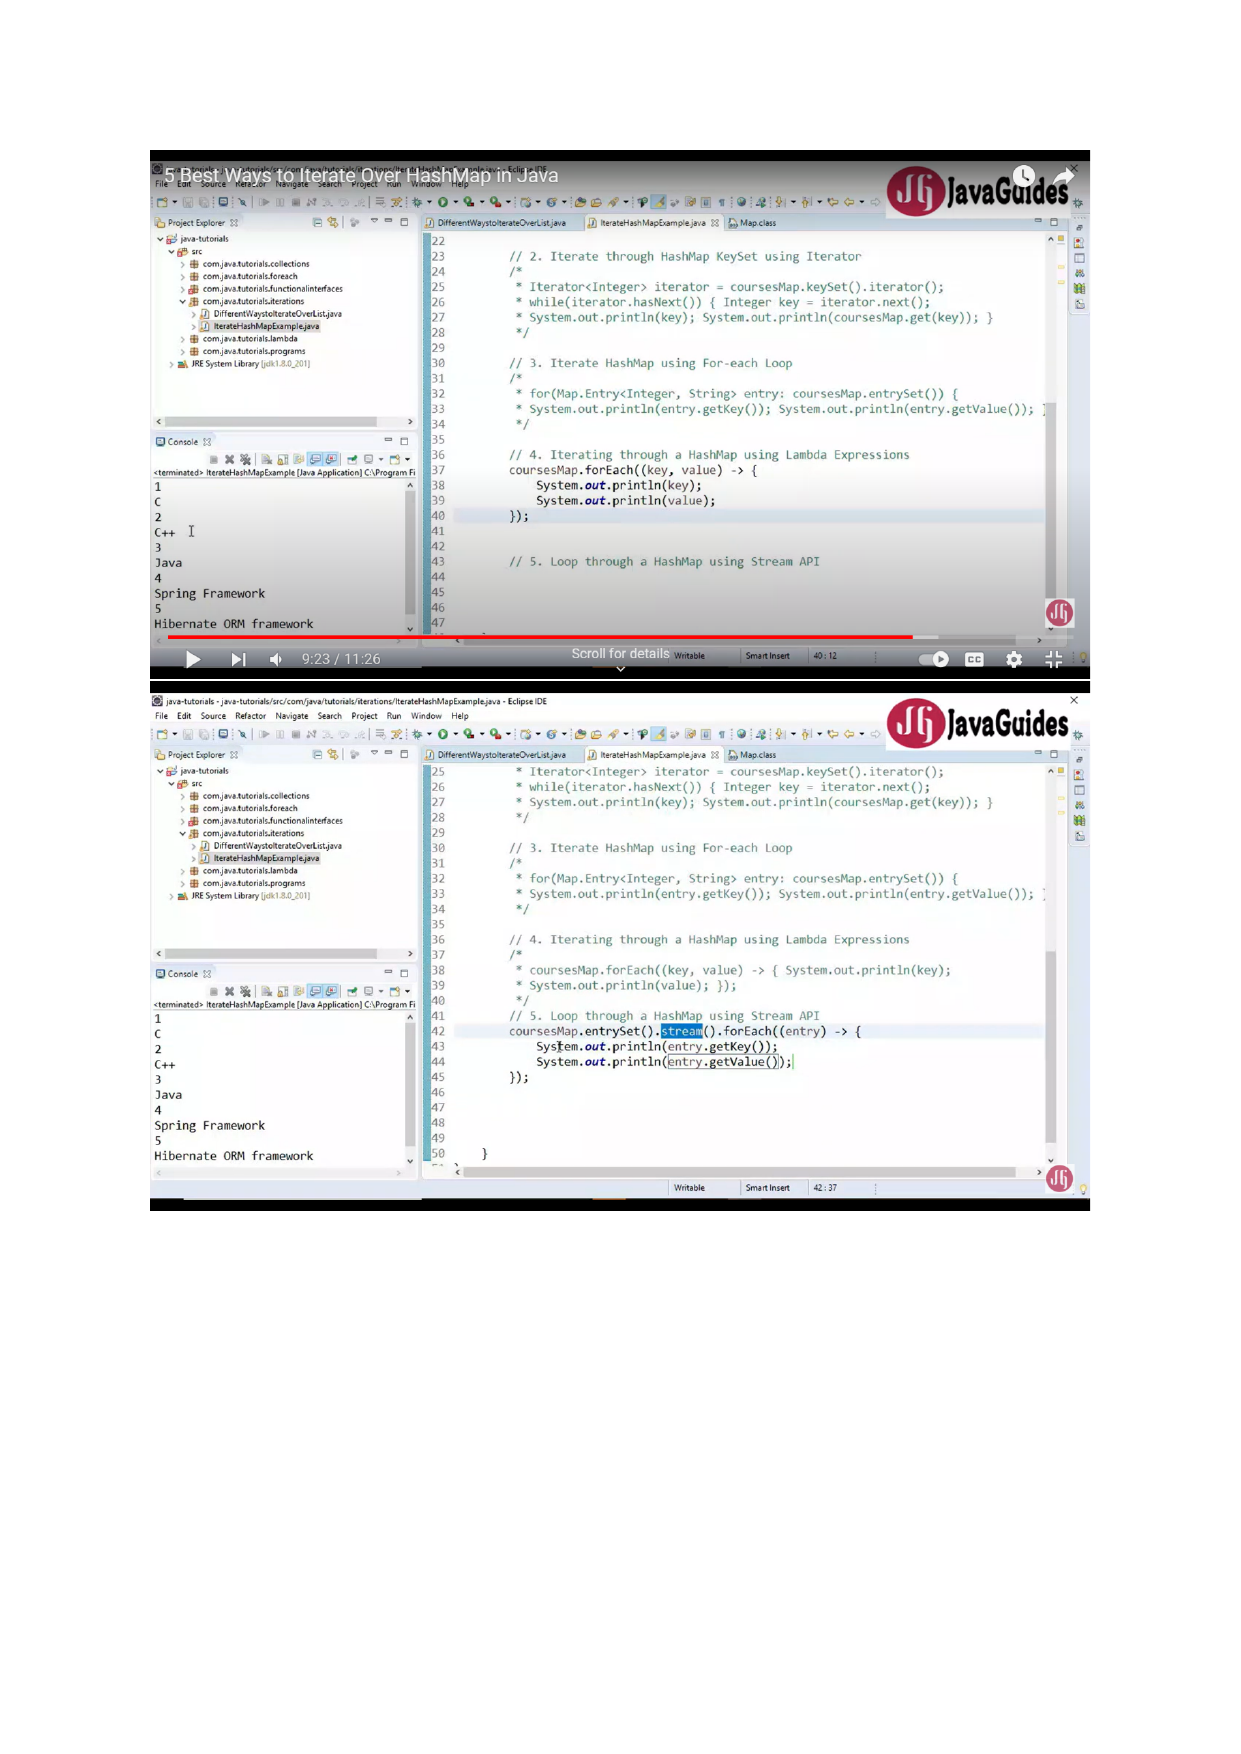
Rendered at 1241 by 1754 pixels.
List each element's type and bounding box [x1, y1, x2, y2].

picture [150, 150, 1091, 679]
picture [150, 681, 1091, 1211]
